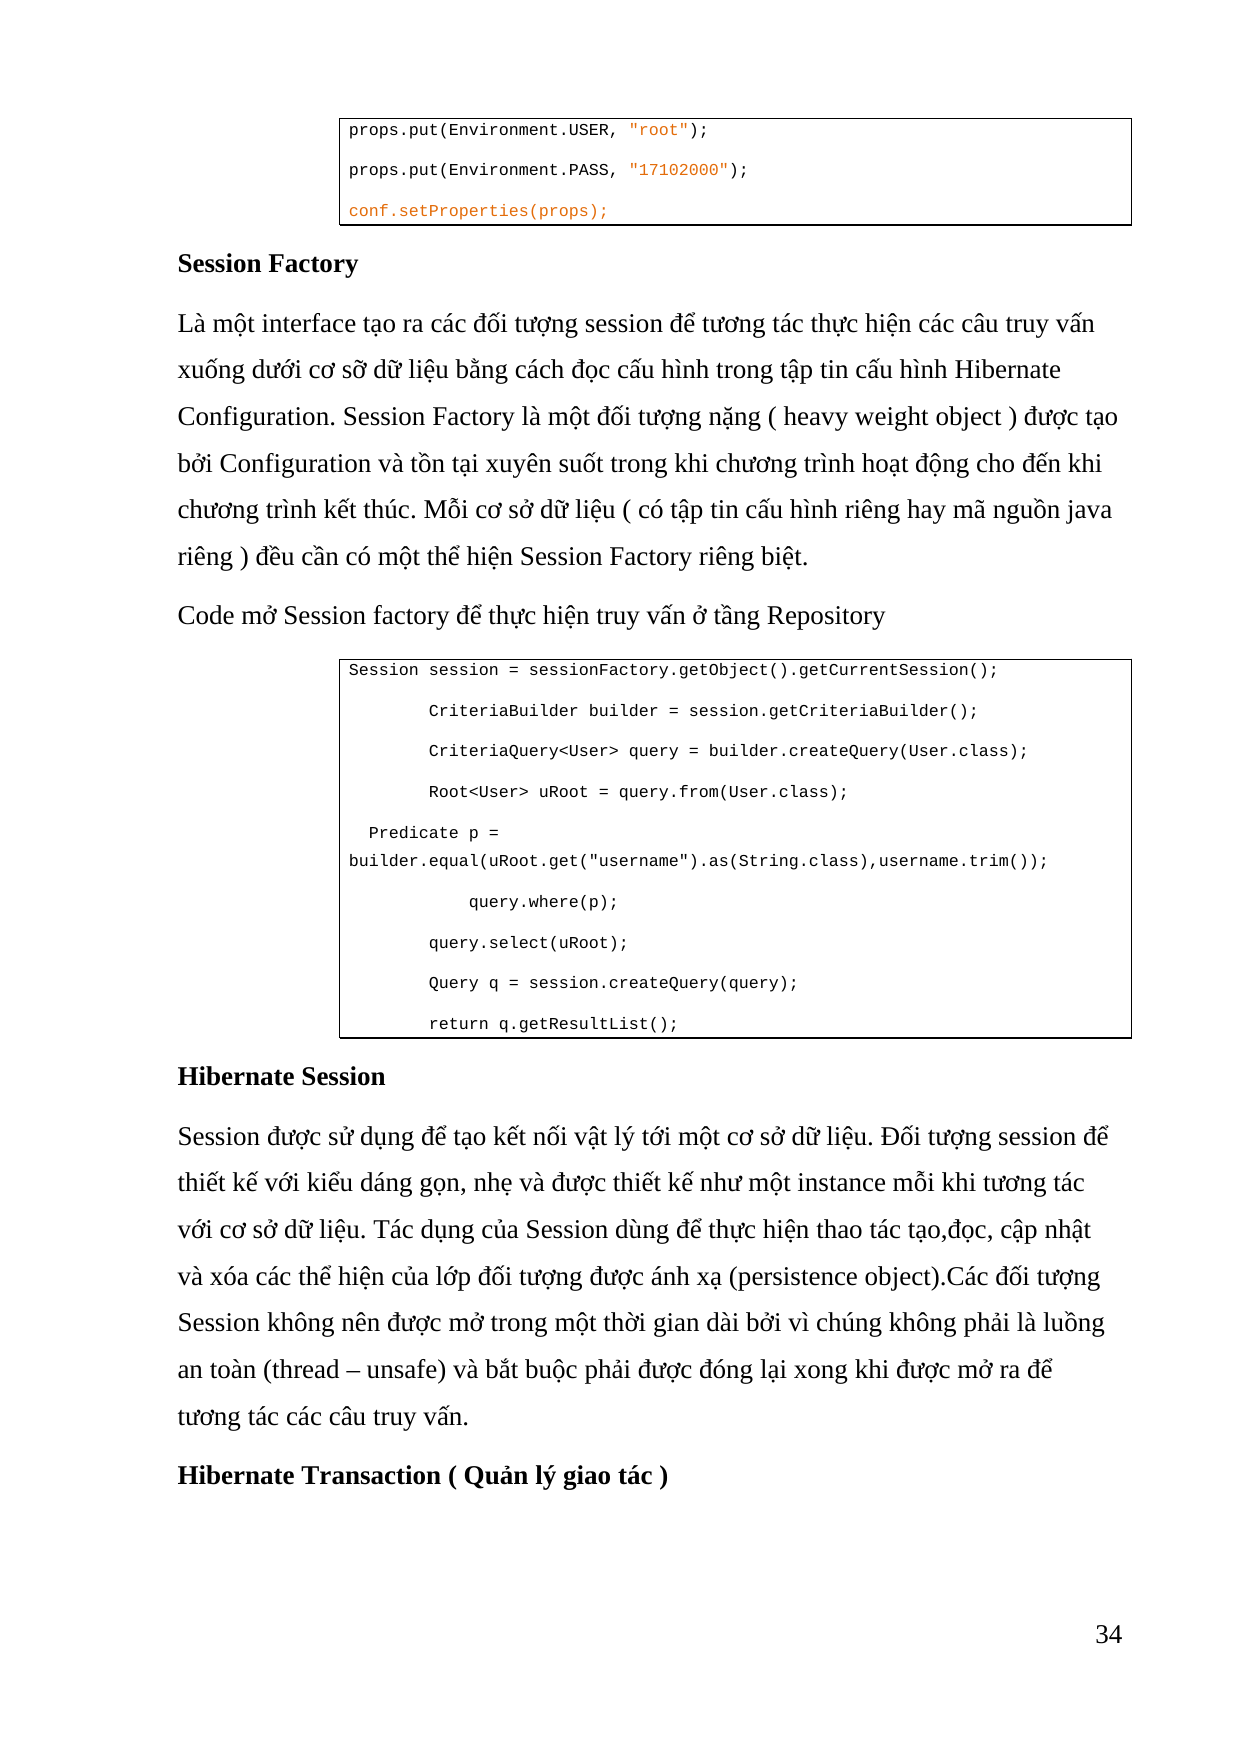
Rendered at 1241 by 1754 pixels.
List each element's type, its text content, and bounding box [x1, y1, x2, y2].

text return q.getResultList(); [340, 1012, 1131, 1037]
text CriteriaQuery<User> query = builder.createQuery(User.class); [340, 740, 1131, 762]
text props.put(Environment.USER, "root"); [340, 119, 1131, 140]
text CriteriaBuilder builder = session.getCriteriaBuilder(); [340, 699, 1131, 721]
text Session được sử dụng để tạo kết nối vật lý tới một cơ sở dữ liệu. Đối tượng session để thiết kế với kiểu dáng gọn, nhẹ và được thiết kế như một instance mỗi khi tương tác với cơ sở dữ liệu. Tác dụng của Session dùng để thực hiện thao tác tạo,đọc, cập nhật và xóa các thể hiện của lớp đối tượng được ánh xạ (persistence object).Các đối tượng Session không nên được mở trong một thời gian dài bởi vì chúng không phải là luồng an toàn (thread – unsafe) và bắt buộc phải được đóng lại xong khi được mở ra để tương tác các câu truy vấn. [177, 1120, 1122, 1431]
text query.where(p); [340, 890, 1131, 912]
text Session session = sessionFactory.getObject().getCurrentSession(); [340, 660, 1131, 680]
text Hibernate Transaction ( Quản lý giao tác ) [177, 1459, 1122, 1490]
text Query q = session.createQuery(query); [340, 972, 1131, 994]
text query.select(uRoot); [340, 931, 1131, 953]
text Session Factory [177, 248, 1122, 279]
text conf.setProperties(props); [340, 199, 1131, 224]
text Predicate p = builder.equal(uRoot.get("username").as(String.class),username.trim()); [340, 821, 1131, 872]
text Hibernate Session [177, 1061, 1122, 1092]
text Root<User> uRoot = query.from(User.class); [340, 781, 1131, 803]
text Là một interface tạo ra các đối tượng session để tương tác thực hiện các câu truy vấn xuống dưới cơ sỡ dữ liệu bằng cách đọc cấu hình trong tập tin cấu hình Hibernate Configuration. Session Factory là một đối tượng nặng ( heavy weight object ) được tạo bởi Configuration và tồn tại xuyên suốt trong khi chương trình hoạt động cho đến khi chương trình kết thúc. Mỗi cơ sở dữ liệu ( có tập tin cấu hình riêng hay mã nguồn java riêng ) đều cần có một thể hiện Session Factory riêng biệt. [177, 307, 1122, 571]
text props.put(Environment.PASS, "17102000"); [340, 159, 1131, 181]
text Code mở Session factory để thực hiện truy vấn ở tầng Repository [177, 599, 1122, 630]
